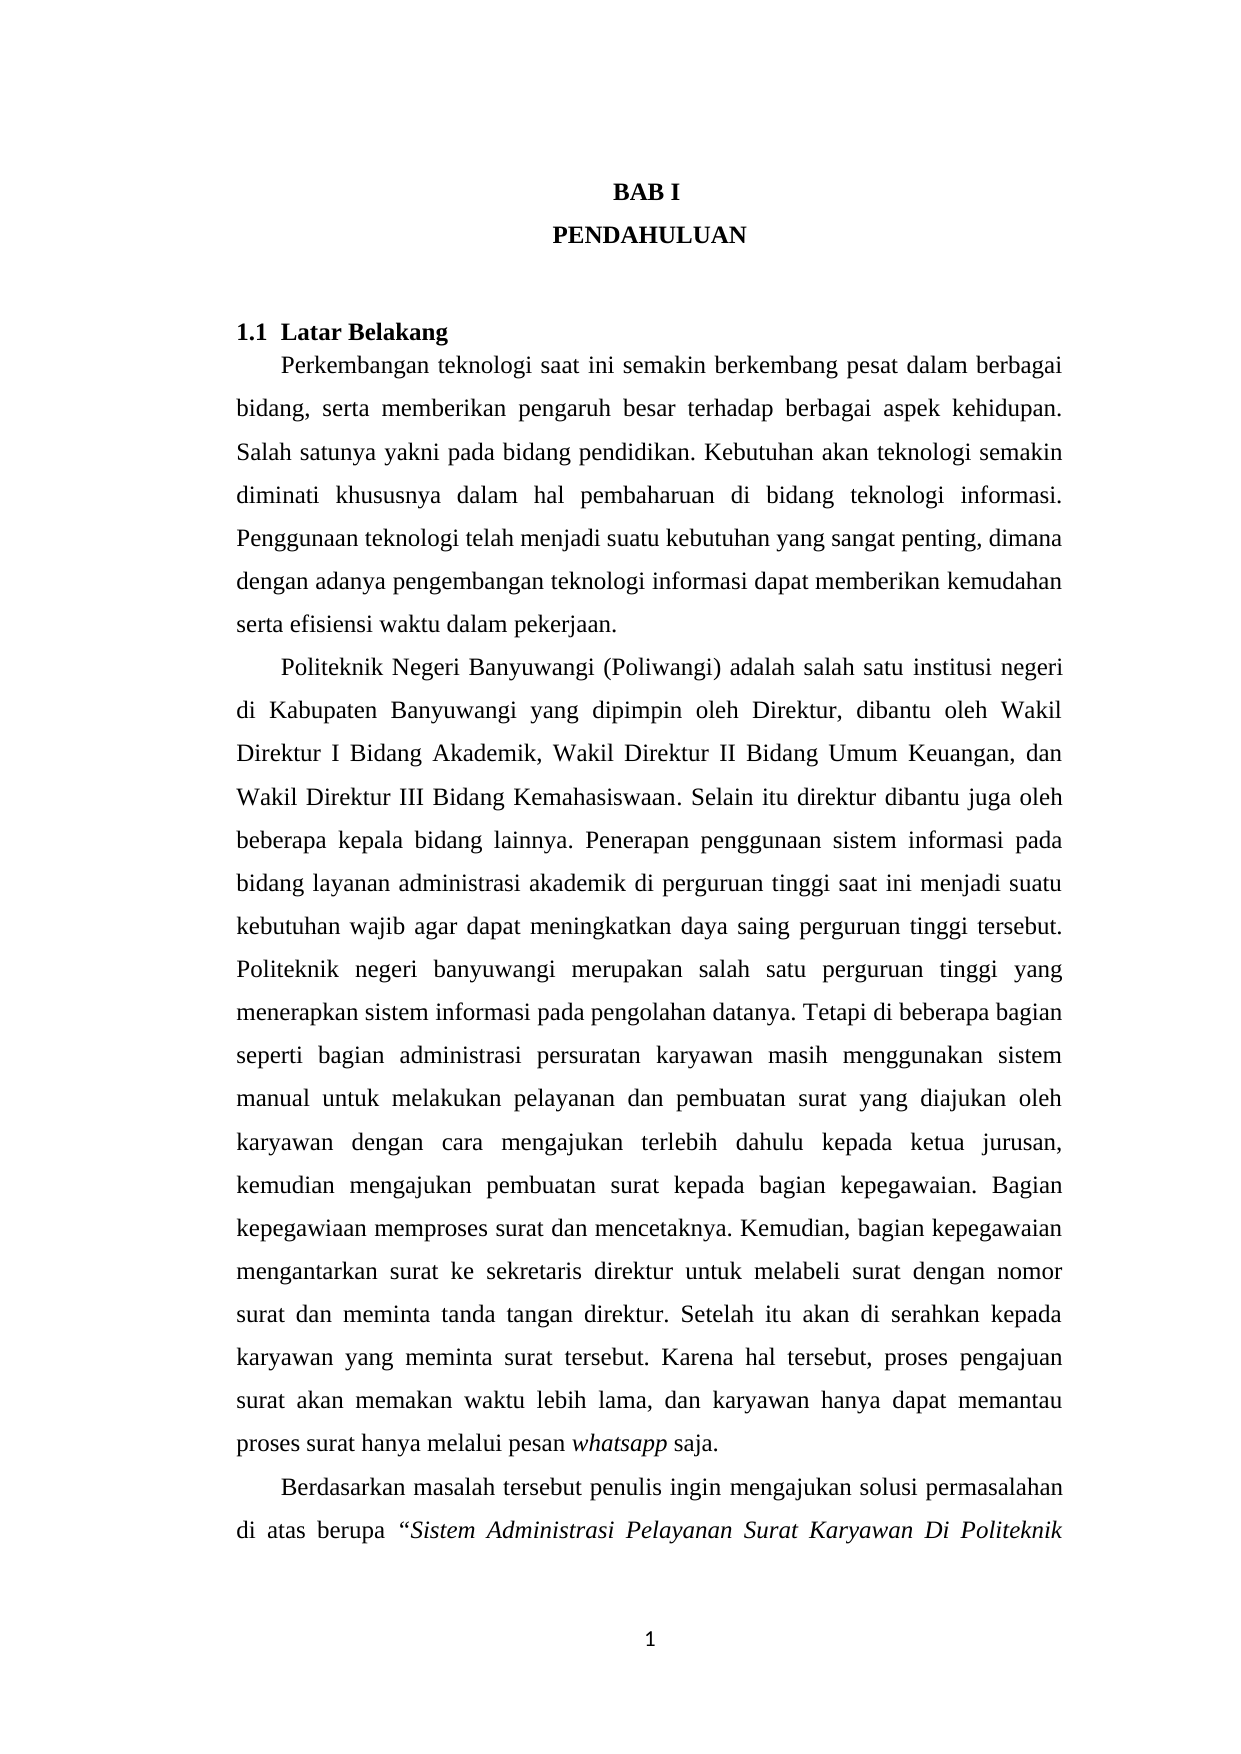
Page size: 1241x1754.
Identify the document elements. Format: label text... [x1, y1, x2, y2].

subtitle Latar Belakang [236, 317, 1063, 346]
list Perkembangan teknologi saat ini semakin berkembang pesat dalam berbagai bidang, serta memberikan pengaruh besar terhadap berbagai aspek kehidupan. Salah satunya yakni pada bidang pendidikan. Kebutuhan akan teknologi semakin diminati khususnya dalam hal pembaharuan di bidang teknologi informasi. Penggunaan teknologi telah menjadi suatu kebutuhan yang sangat penting, dimana dengan adanya pengembangan teknologi informasi dapat memberikan kemudahan serta efisiensi waktu dalam pekerjaan. [236, 350, 1063, 638]
list Politeknik Negeri Banyuwangi (Poliwangi) adalah salah satu institusi negeri di Kabupaten Banyuwangi yang dipimpin oleh Direktur, dibantu oleh Wakil Direktur I Bidang Akademik, Wakil Direktur II Bidang Umum Keuangan, dan Wakil Direktur III Bidang Kemahasiswaan. Selain itu direktur dibantu juga oleh beberapa kepala bidang lainnya. Penerapan penggunaan sistem informasi pada bidang layanan administrasi akademik di perguruan tinggi saat ini menjadi suatu kebutuhan wajib agar dapat meningkatkan daya saing perguruan tinggi tersebut. Politeknik negeri banyuwangi merupakan salah satu perguruan tinggi yang menerapkan sistem informasi pada pengolahan datanya. Tetapi di beberapa bagian seperti bagian administrasi persuratan karyawan masih menggunakan sistem manual untuk melakukan pelayanan dan pembuatan surat yang diajukan oleh karyawan dengan cara mengajukan terlebih dahulu kepada ketua jurusan, kemudian mengajukan pembuatan surat kepada bagian kepegawaian. Bagian kepegawiaan memproses surat dan mencetaknya. Kemudian, bagian kepegawaian mengantarkan surat ke sekretaris direktur untuk melabeli surat dengan nomor surat dan meminta tanda tangan direktur. Setelah itu akan di serahkan kepada karyawan yang meminta surat tersebut. Karena hal tersebut, proses pengajuan surat akan memakan waktu lebih lama, dan karyawan hanya dapat memantau proses surat hanya melalui pesan whatsapp saja. [236, 652, 1063, 1457]
subtitle BAB I PENDAHULUAN [236, 177, 1063, 249]
